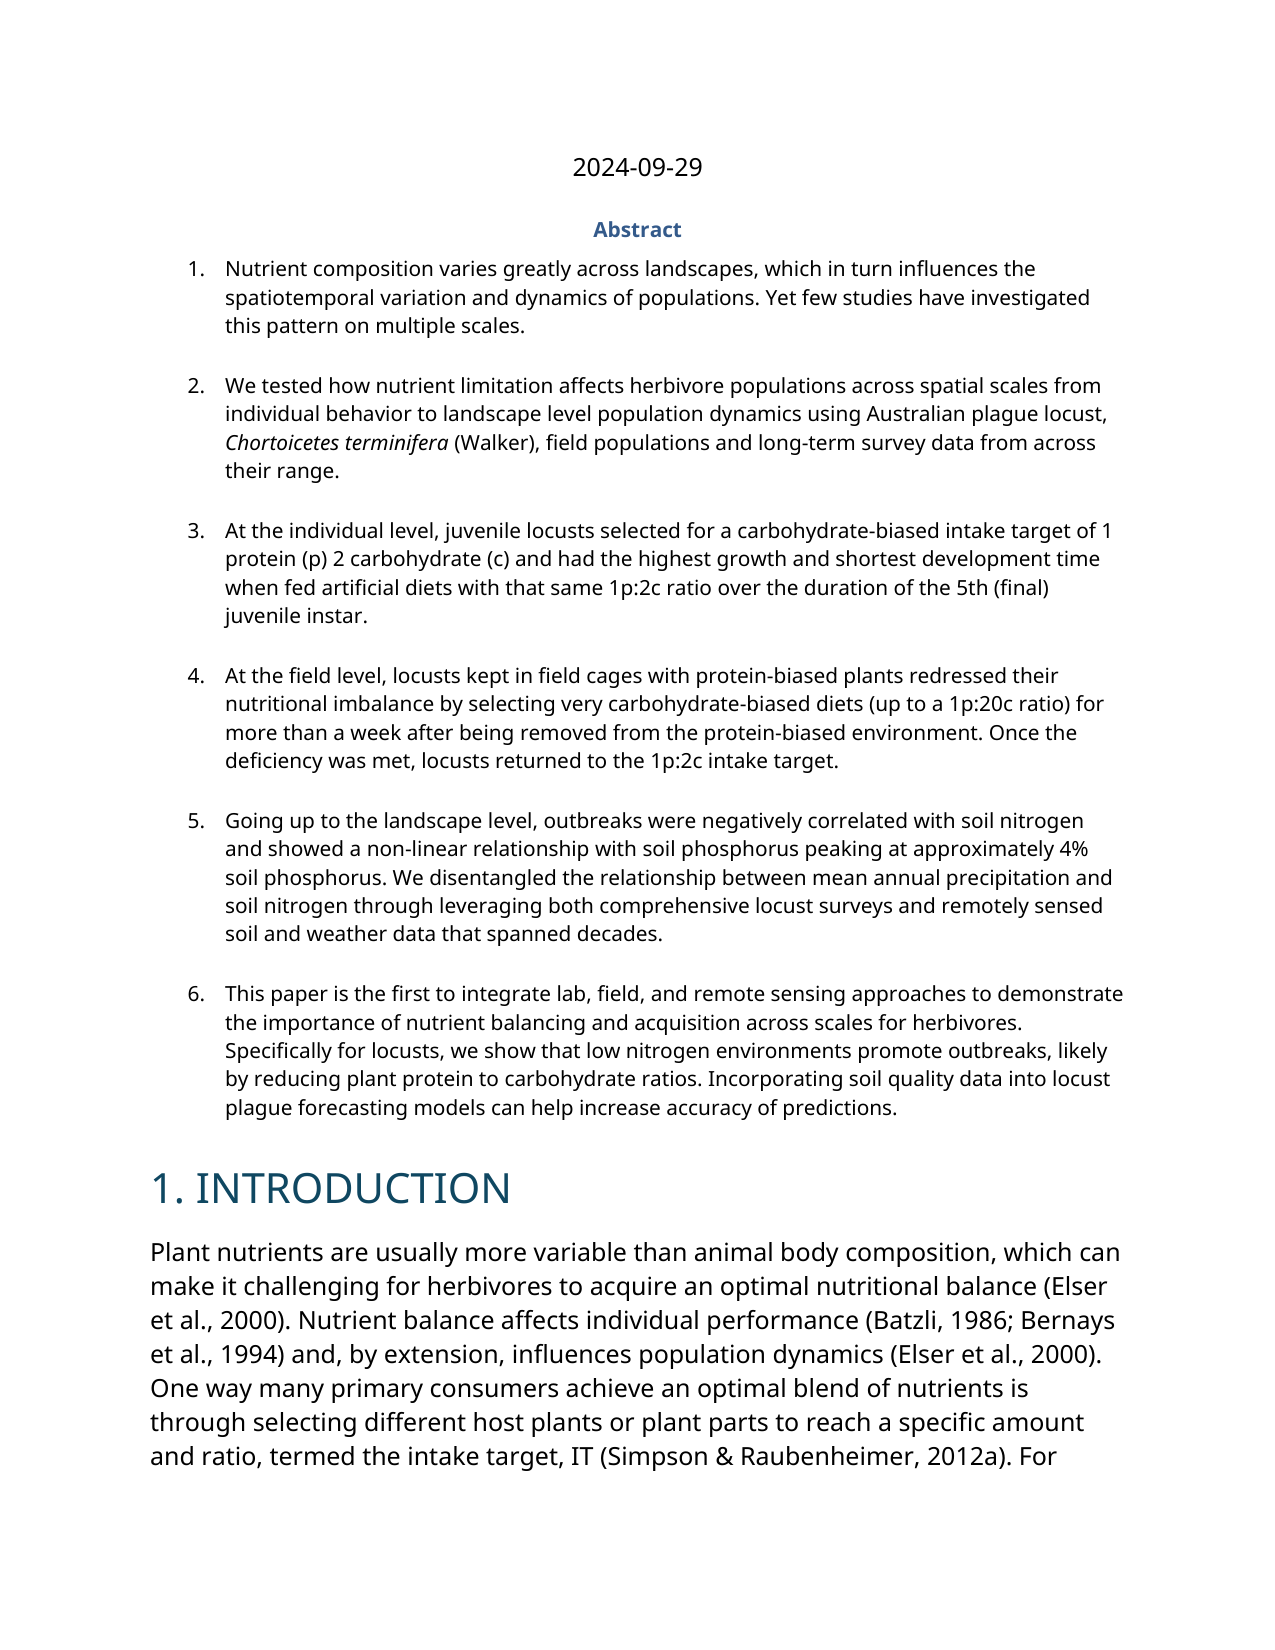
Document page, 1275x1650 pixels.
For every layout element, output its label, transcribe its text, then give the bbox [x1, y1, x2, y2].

list At the individual level, juvenile locusts selected for a carbohydrate-biased intake target of 1 protein (p) 2 carbohydrate (c) and had the highest growth and shortest development time when fed artificial diets with that same 1p:2c ratio over the duration of the 5th (final) juvenile instar. [187, 516, 1125, 629]
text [150, 1234, 1125, 1473]
text 2024-09-29 [150, 150, 1125, 184]
list Nutrient composition varies greatly across landscapes, which in turn influences the spatiotemporal variation and dynamics of populations. Yet few studies have investigated this pattern on multiple scales. [187, 254, 1125, 339]
list This paper is the first to integrate lab, field, and remote sensing approaches to demonstrate the importance of nutrient balancing and acquisition across scales for herbivores. Specifically for locusts, we show that low nitrogen environments promote outbreaks, likely by reducing plant protein to carbohydrate ratios. Incorporating soil quality data into locust plague forecasting models can help increase accuracy of predictions. [187, 979, 1125, 1121]
subtitle 1. INTRODUCTION [150, 1159, 1125, 1216]
list Going up to the landscape level, outbreaks were negatively correlated with soil nitrogen and showed a non-linear relationship with soil phosphorus peaking at approximately 4% soil phosphorus. We disentangled the relationship between mean annual precipitation and soil nitrogen through leveraging both comprehensive locust surveys and remotely sensed soil and weather data that spanned decades. [187, 806, 1125, 948]
list At the field level, locusts kept in field cages with protein-biased plants redressed their nutritional imbalance by selecting very carbohydrate-biased diets (up to a 1p:20c ratio) for more than a week after being removed from the protein-biased environment. Once the deficiency was met, locusts returned to the 1p:2c intake target. [187, 661, 1125, 774]
title Abstract [150, 215, 1125, 244]
list We tested how nutrient limitation affects herbivore populations across spatial scales from individual behavior to landscape level population dynamics using Australian plague locust, Chortoicetes terminifera (Walker), field populations and long-term survey data from across their range. [187, 371, 1125, 484]
